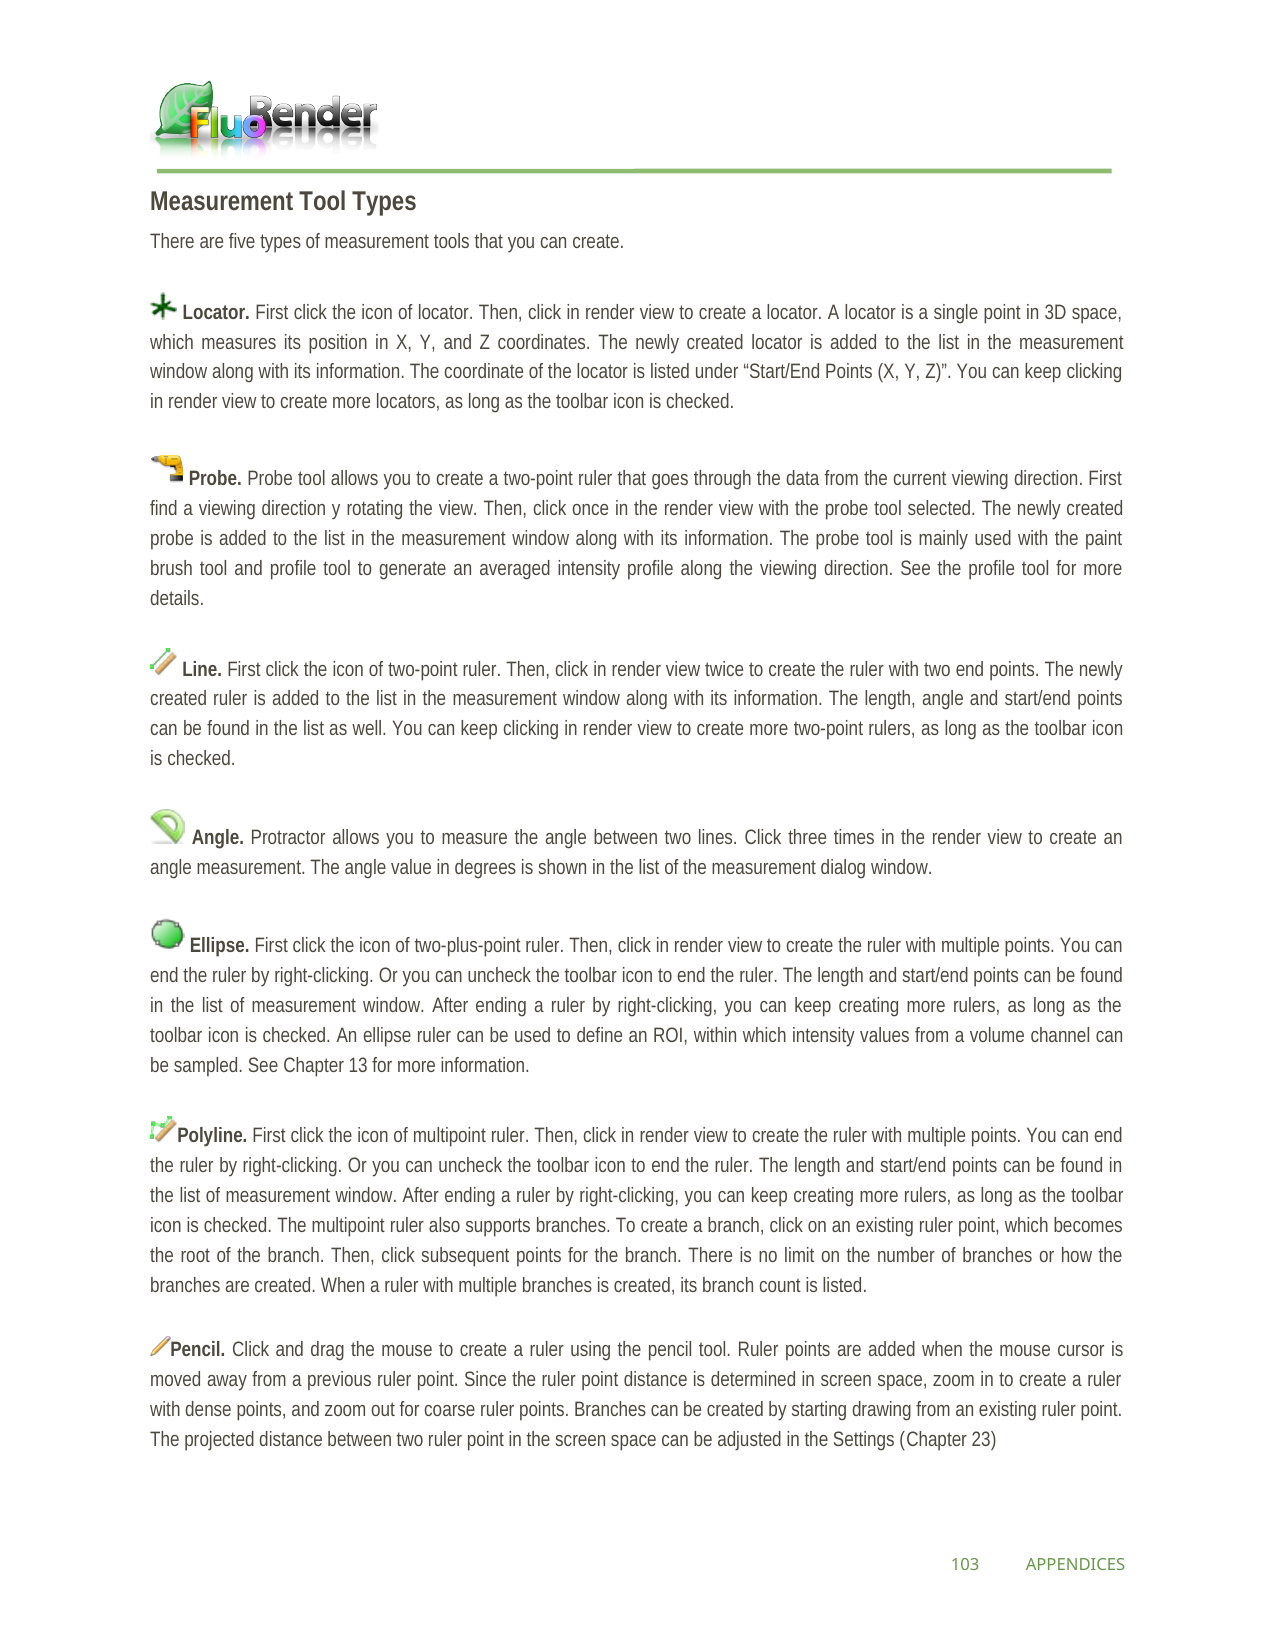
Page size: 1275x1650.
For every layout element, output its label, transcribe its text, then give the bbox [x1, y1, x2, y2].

text Line. First click the icon of two-point ruler. Then, click in render view twice to create the ruler with two end points. The newly created ruler is added to the list in the measurement window along with its information. The length, angle and start/end points can be found in the list as well. You can keep clicking in render view to create more two-point rulers, as long as the toolbar icon is checked. [150, 649, 1125, 770]
text Probe. Probe tool allows you to create a two-point ruler that goes through the data from the current viewing direction. First find a viewing direction y rotating the view. Then, click once in the render view with the probe tool selected. The newly created probe is added to the list in the measurement window along with its information. The probe tool is mainly used with the paint brush tool and profile tool to generate an averaged intensity profile along the viewing direction. See the profile tool for more details. [150, 453, 1125, 610]
text Polyline. First click the icon of multipoint ruler. Then, click in render view to create the ruler with multiple points. You can end the ruler by right-clicking. Or you can uncheck the toolbar icon to end the ruler. The length and start/end points can be found in the list of measurement window. After ending a ruler by right-clicking, you can keep creating more rulers, as long as the toolbar icon is checked. The multipoint ruler also supports branches. To create a branch, click on an existing ruler point, which becomes the root of the branch. Then, click subsequent points for the branch. There is no limit on the number of branches or how the branches are created. When a ruler with multiple branches is created, its branch count is listed. [150, 1116, 1125, 1297]
picture [150, 452, 183, 486]
text Pencil. Click and drag the mouse to create a ruler using the pencil tool. Ruler points are added when the mouse cursor is moved away from a previous ruler point. Since the ruler point distance is determined in screen space, zoom in to create a ruler with dense points, and zoom out for coarse ruler points. Branches can be created by starting drawing from an existing ruler point. The projected distance between two ruler point in the screen space can be adjusted in the Settings (Chapter 23) [150, 1336, 1125, 1451]
text Ellipse. First click the icon of two-plus-point ruler. Then, click in render view to create the ruler with multiple points. You can end the ruler by right-clicking. Or you can uncheck the toolbar icon to end the ruler. The length and start/end points can be found in the list of measurement window. After ending a ruler by right-clicking, you can keep creating more rulers, as long as the toolbar icon is checked. An ellipse ruler can be used to define an ROI, within which intensity values from a volume channel can be sampled. See Chapter 13 for more information. [150, 918, 1125, 1077]
subtitle Measurement Tool Types [150, 185, 1125, 216]
text Angle. Protractor allows you to measure the angle between two lines. Click three times in the render view to create an angle measurement. The angle value in degrees is shown in the list of the measurement dialog window. [150, 809, 1125, 878]
picture [150, 648, 177, 676]
picture [150, 1336, 171, 1357]
picture [150, 809, 185, 844]
picture [150, 292, 177, 320]
text Locator. First click the icon of locator. Then, click in render view to create a locator. A locator is a single point in 3D space, which measures its position in X, Y, and Z coordinates. The newly created locator is added to the list in the measurement window along with its information. The coordinate of the locator is listed under “Start/End Points (X, Y, Z)”. You can keep clicking in render view to create more locators, as long as the toolbar icon is checked. [150, 292, 1125, 413]
picture [150, 75, 379, 162]
picture [150, 1116, 177, 1143]
picture [150, 917, 185, 953]
text There are five types of measurement tools that you can create. [150, 229, 1125, 253]
